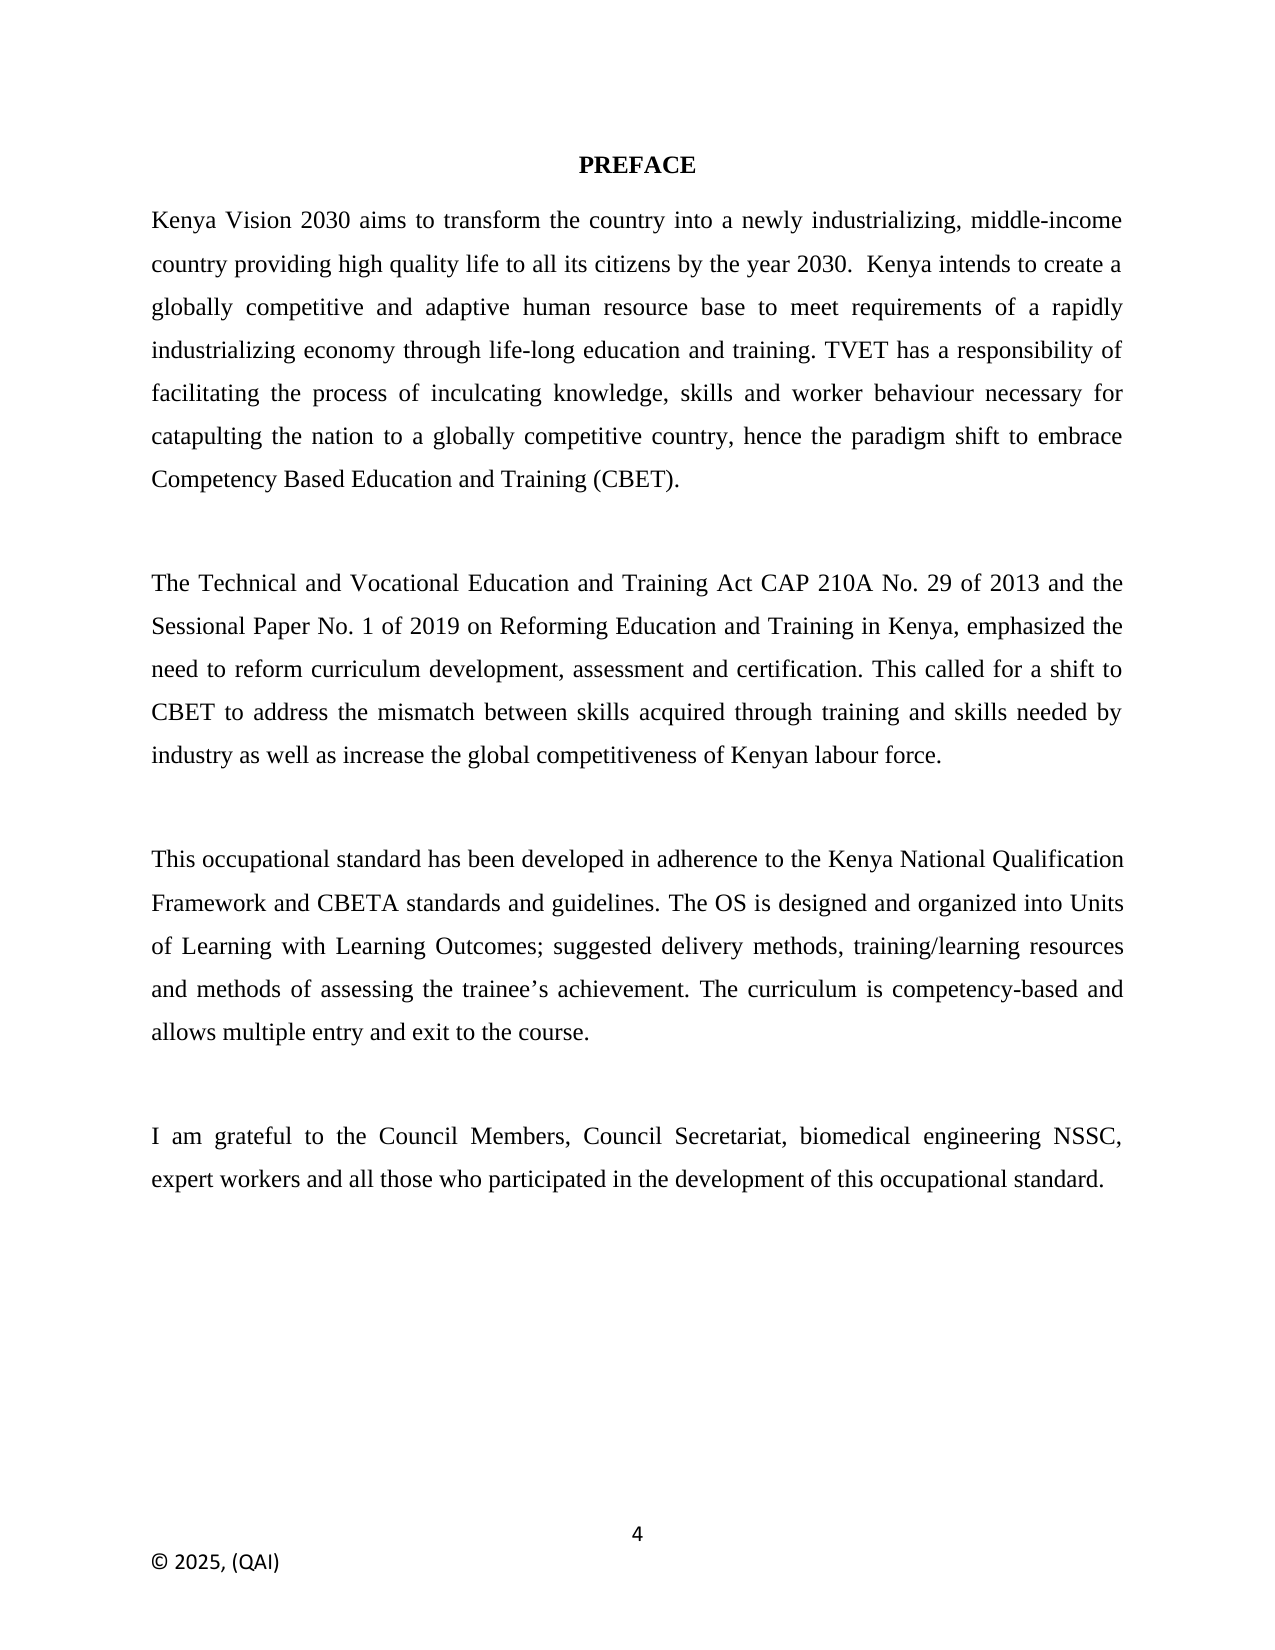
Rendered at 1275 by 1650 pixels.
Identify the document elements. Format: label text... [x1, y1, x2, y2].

text I am grateful to the Council Members, Council Secretariat, biomedical engineering NSSC, expert workers and all those who participated in the development of this occupational standard. [151, 1121, 1124, 1193]
text This occupational standard has been developed in adherence to the Kenya National Qualification Framework and CBETA standards and guidelines. The OS is designed and organized into Units of Learning with Learning Outcomes; suggested delivery methods, training/learning resources and methods of assessing the trainee’s achievement. The curriculum is competency-based and allows multiple entry and exit to the course. [151, 844, 1125, 1046]
text The Technical and Vocational Education and Training Act CAP 210A No. 29 of 2013 and the Sessional Paper No. 1 of 2019 on Reforming Education and Training in Kenya, emphasized the need to reform curriculum development, assessment and certification. This called for a shift to CBET to address the mismatch between skills acquired through training and skills needed by industry as well as increase the global competitiveness of Kenyan labour force. [151, 568, 1124, 769]
text Kenya Vision 2030 aims to transform the country into a newly industrializing, middle-income country providing high quality life to all its citizens by the year 2030. Kenya intends to create a globally competitive and adaptive human resource base to meet requirements of a rapidly industrializing economy through life-long education and training. TVET has a responsibility of facilitating the process of inculcating knowledge, skills and worker behaviour necessary for catapulting the nation to a globally competitive country, hence the paradigm shift to embrace Competency Based Education and Training (CBET). [151, 206, 1124, 493]
subtitle PREFACE [150, 150, 1125, 179]
